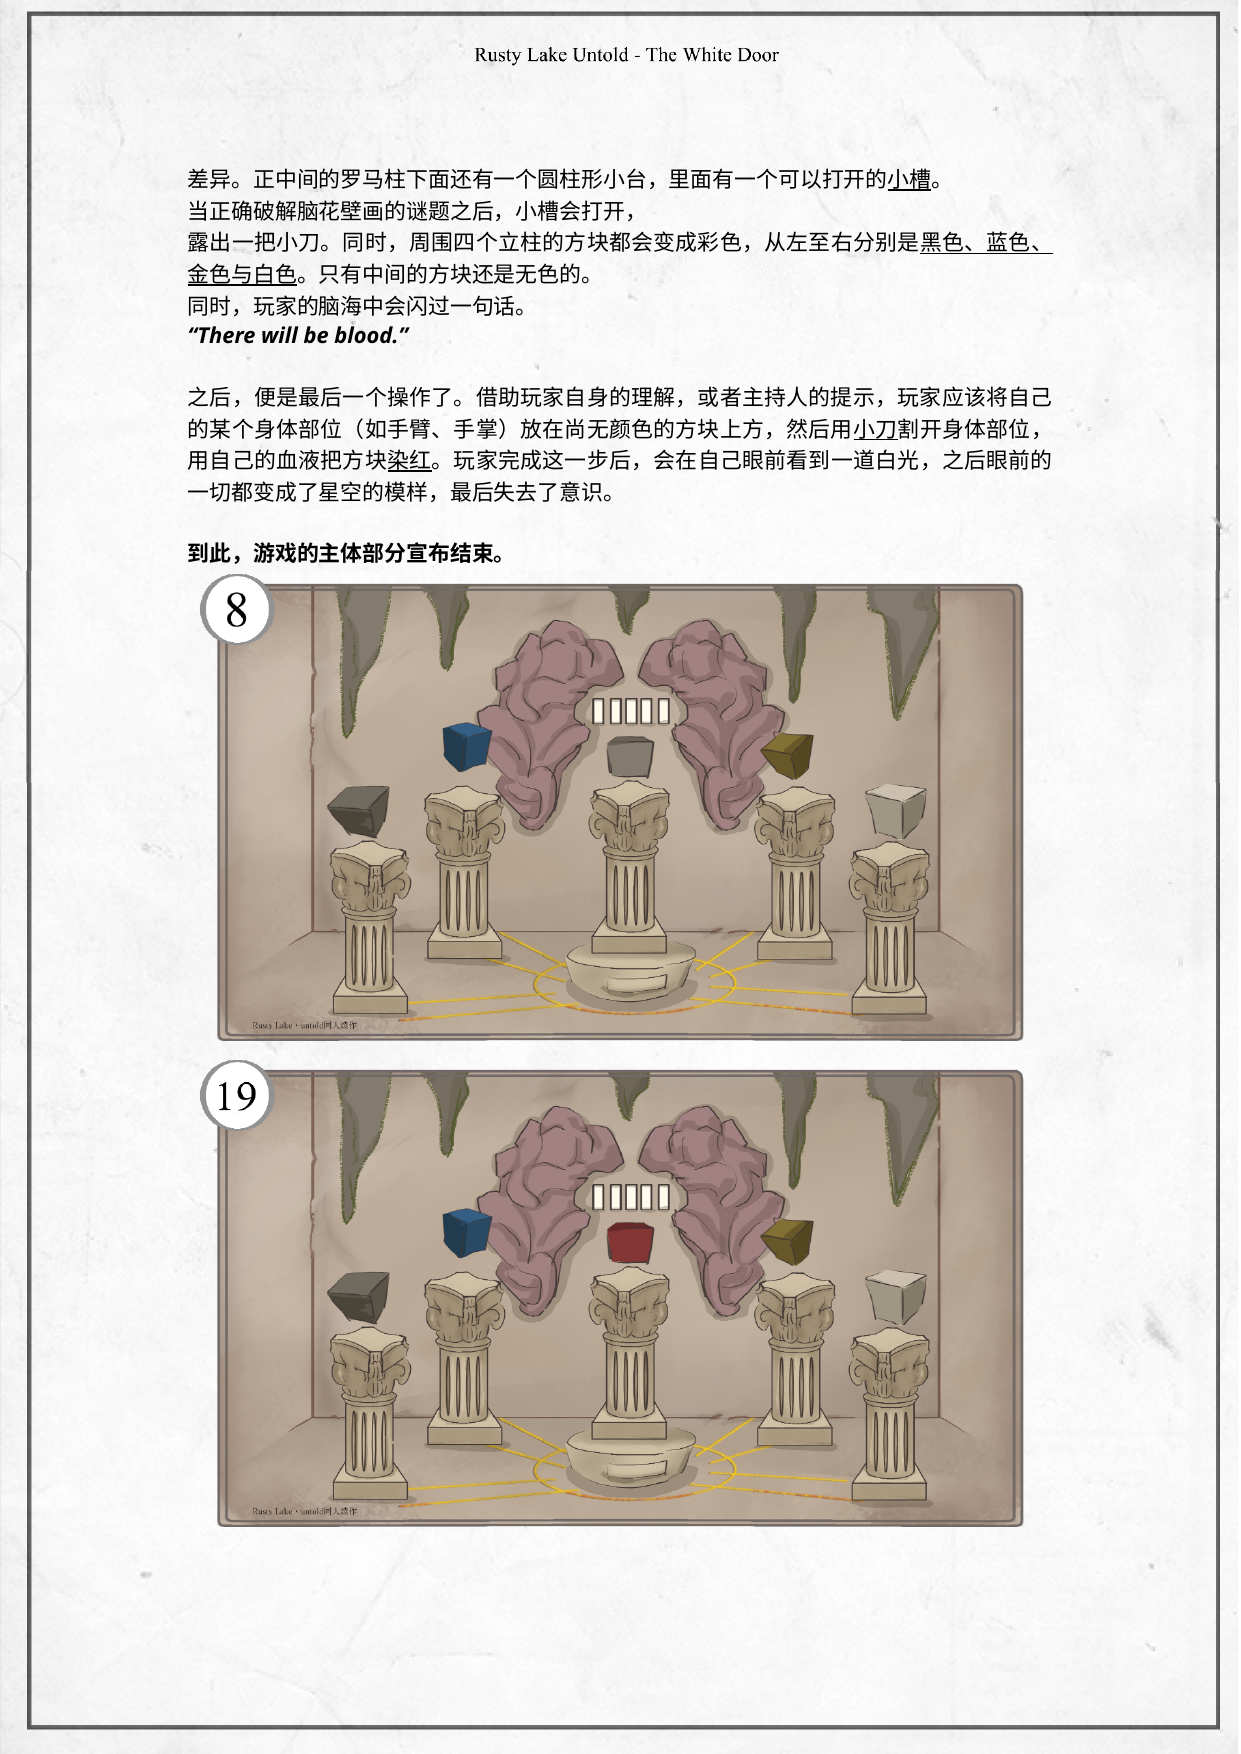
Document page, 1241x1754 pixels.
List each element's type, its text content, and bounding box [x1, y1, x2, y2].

picture [0, 0, 1239, 1754]
text 差异。正中间的罗马柱下面还有一个圆柱形小台，里面有一个可以打开的小槽。 [187, 162, 1053, 194]
text “There will be blood.” [187, 320, 1053, 350]
text 之后，便是最后一个操作了。借助玩家自身的理解，或者主持人的提示，玩家应该将自己的某个身体部位（如手臂、手掌）放在尚无颜色的方块上方，然后用小刀割开身体部位，用自己的血液把方块染红。玩家完成这一步后，会在自己眼前看到一道白光，之后眼前的一切都变成了星空的模样，最后失去了意识。 [187, 380, 1053, 507]
text 同时，玩家的脑海中会闪过一句话。 [187, 289, 1053, 320]
text 到此，游戏的主体部分宣布结束。 [187, 536, 1053, 568]
text 露出一把小刀。同时，周围四个立柱的方块都会变成彩色，从左至右分别是黑色、蓝色、金色与白色。只有中间的方块还是无色的。 [187, 225, 1053, 289]
text 当正确破解脑花壁画的谜题之后，小槽会打开， [187, 194, 1053, 225]
